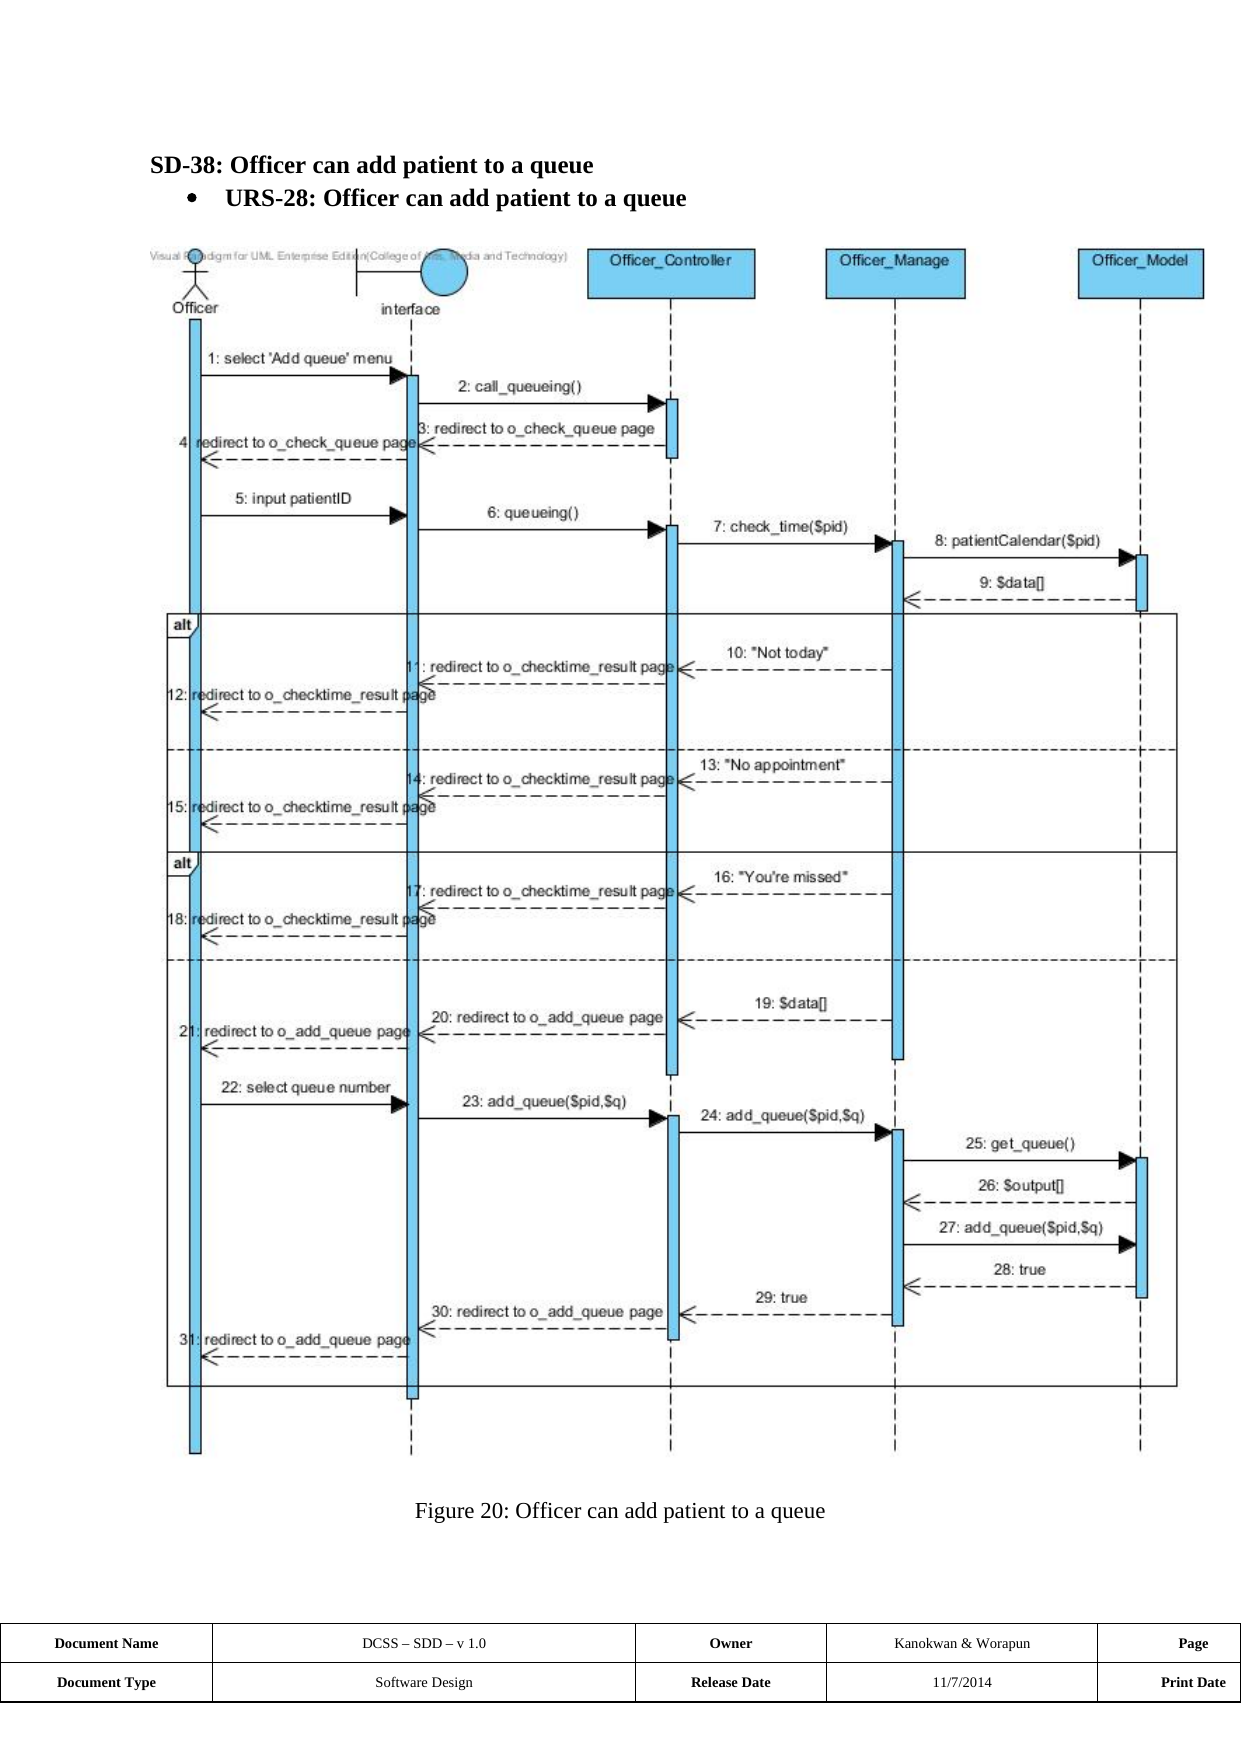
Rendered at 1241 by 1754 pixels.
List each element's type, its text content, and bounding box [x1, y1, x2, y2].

list URS-28: Officer can add patient to a queue [187, 183, 1090, 212]
picture [150, 246, 1210, 1460]
text Figure 20: Officer can add patient to a queue [150, 1497, 1090, 1523]
text SD-38: Officer can add patient to a queue [150, 150, 1090, 179]
